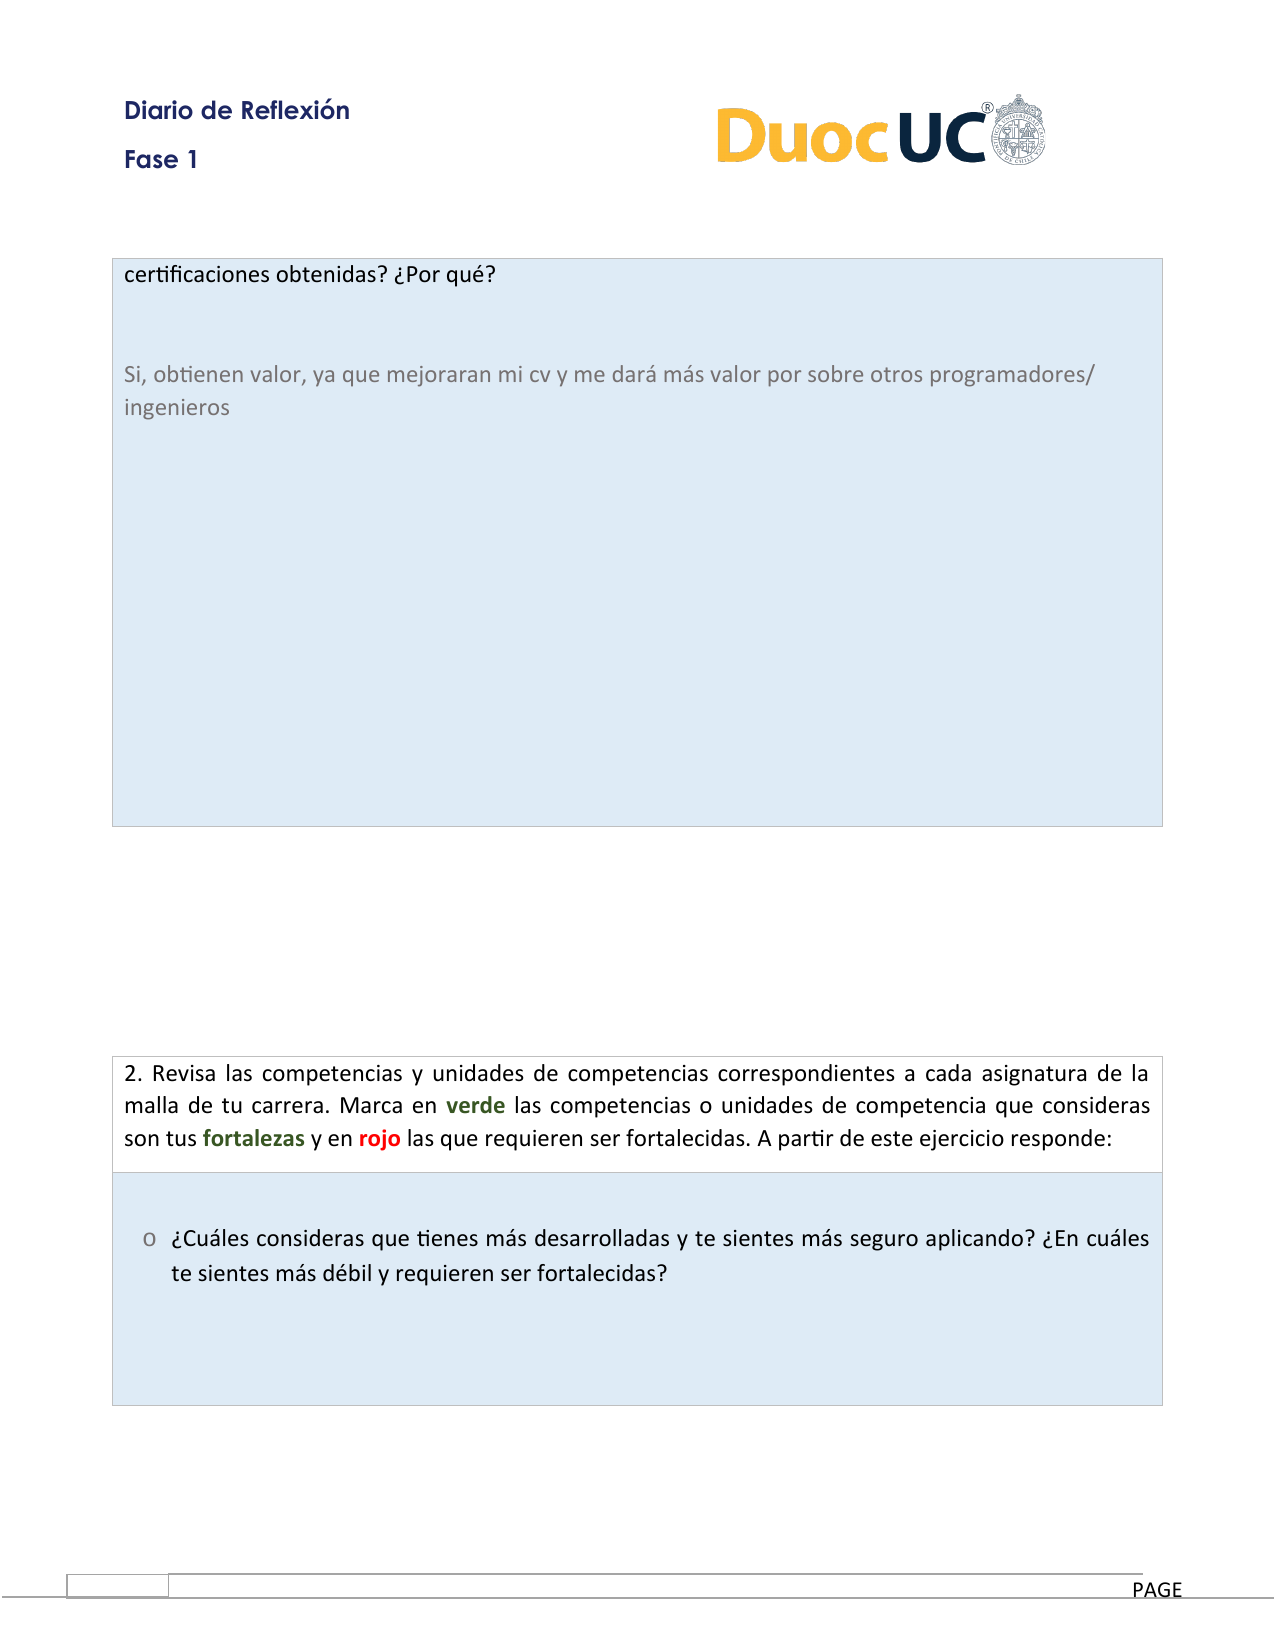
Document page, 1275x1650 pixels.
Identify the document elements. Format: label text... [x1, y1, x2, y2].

table_header 2. Revisa las competencias y unidades de competencias correspondientes a cada asignatura de la malla de tu carrera. Marca en verde las competencias o unidades de competencia que consideras son tus fortalezas y en rojo las que requieren ser fortalecidas. A partir de este ejercicio responde: [113, 1057, 1162, 1172]
picture [717, 94, 1046, 165]
